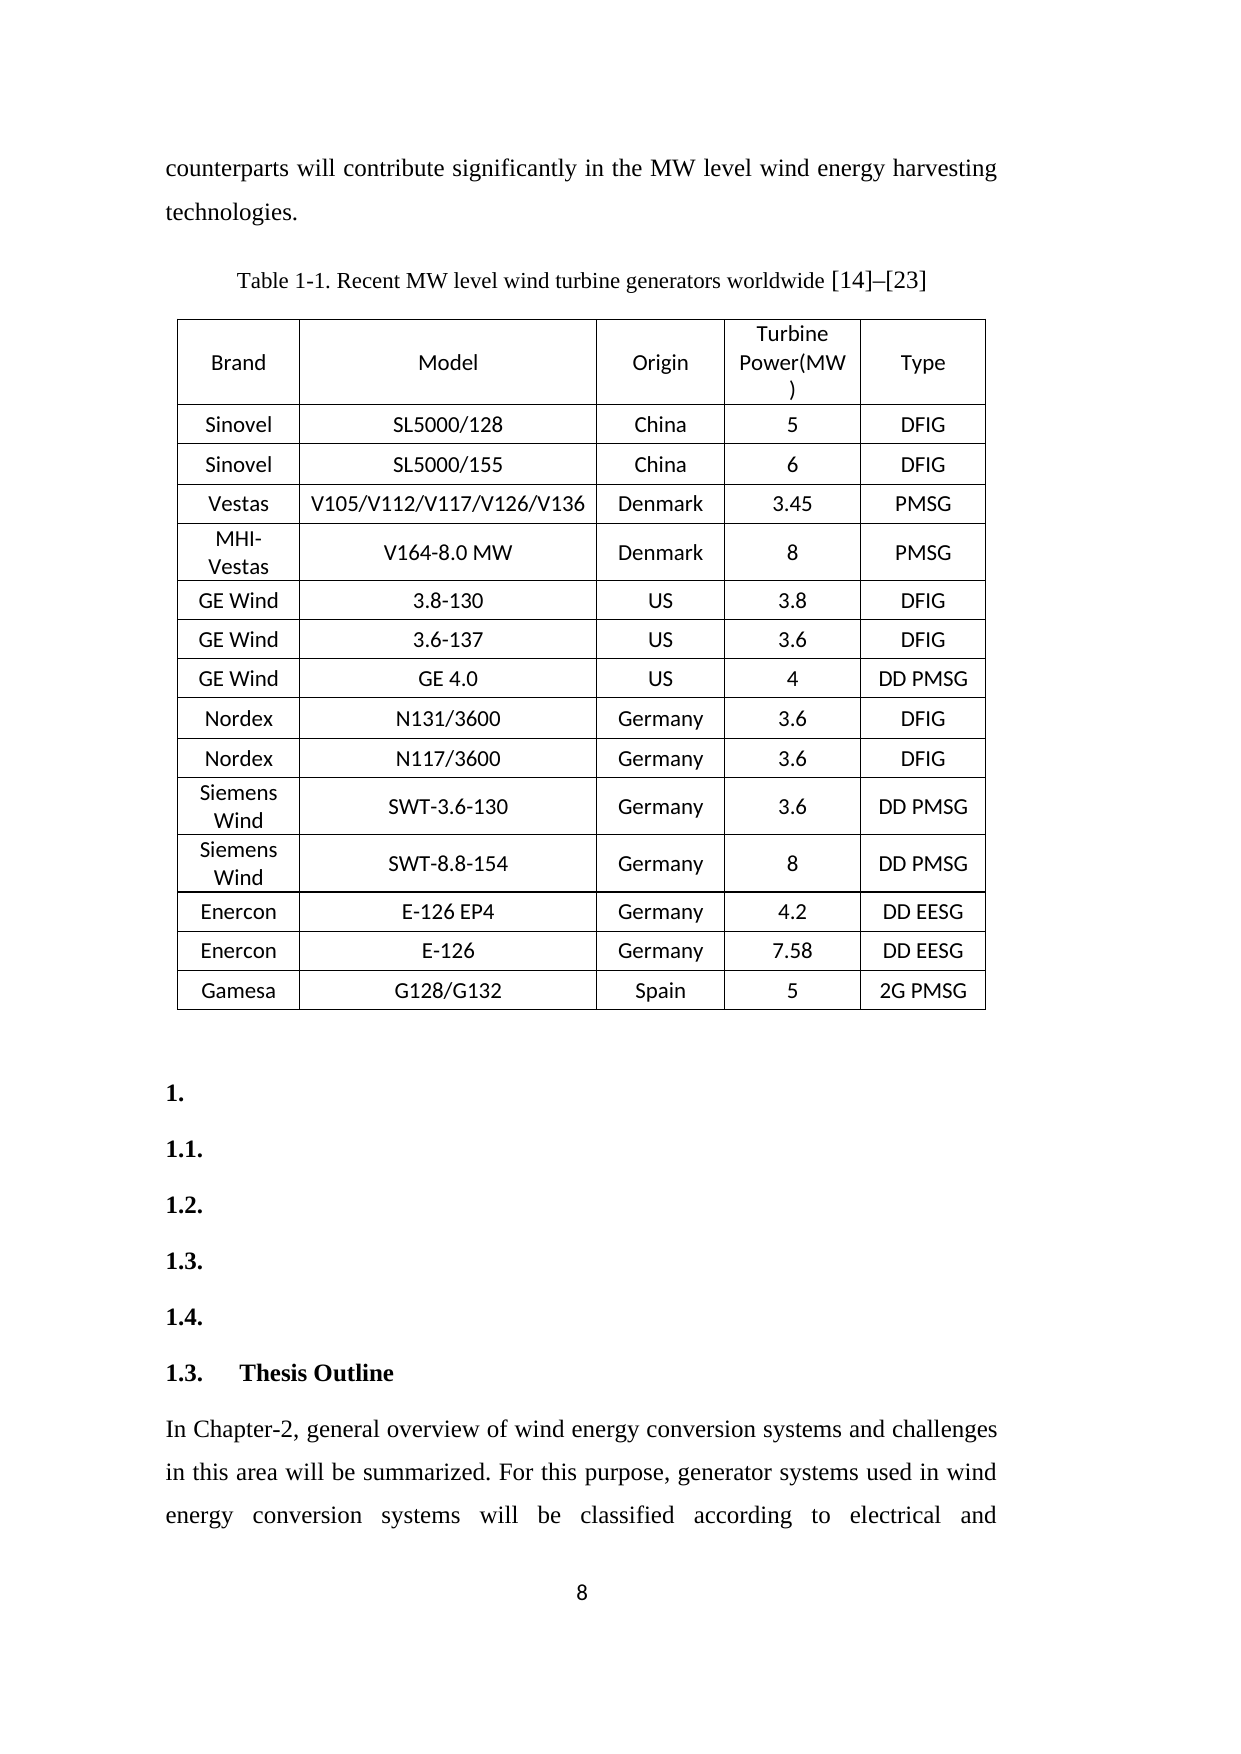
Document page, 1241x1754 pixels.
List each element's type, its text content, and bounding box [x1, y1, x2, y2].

table_header Turbine Power(MW) [725, 320, 860, 404]
table_cell SL5000/155 [300, 444, 596, 483]
table_cell Enercon [178, 893, 299, 931]
table_cell Denmark [597, 485, 724, 523]
table_cell V164-8.0 MW [300, 524, 596, 580]
table_cell N117/3600 [300, 739, 596, 777]
text Table 1-1. Recent MW level wind turbine generators worldwide [14]–[23] [165, 265, 998, 293]
table_cell Germany [597, 893, 724, 931]
table_header Model [300, 320, 596, 404]
table_cell V105/V112/V117/V126/V136 [300, 485, 596, 523]
table_cell Denmark [597, 524, 724, 580]
table_cell 7.58 [725, 932, 860, 970]
table_cell China [597, 405, 724, 443]
table_cell 3.8 [725, 581, 860, 619]
table_cell 3.6 [725, 698, 860, 738]
table_cell US [597, 581, 724, 619]
table_cell 3.6-137 [300, 620, 596, 658]
table_cell Spain [597, 971, 724, 1009]
table_header Type [861, 320, 985, 404]
table_cell PMSG [861, 485, 985, 523]
table_cell DD PMSG [861, 835, 985, 891]
table_cell SWT-8.8-154 [300, 835, 596, 891]
table_cell Nordex [178, 698, 299, 738]
table_cell DFIG [861, 581, 985, 619]
table_cell GE Wind [178, 620, 299, 658]
table_cell 4 [725, 659, 860, 697]
table_header Brand [178, 320, 299, 404]
table_cell 3.8-130 [300, 581, 596, 619]
table_cell Vestas [178, 485, 299, 523]
table_cell DD PMSG [861, 778, 985, 834]
table_cell DFIG [861, 405, 985, 443]
table_cell DFIG [861, 739, 985, 777]
table_cell 6 [725, 444, 860, 483]
table_cell 3.6 [725, 778, 860, 834]
table_cell China [597, 444, 724, 483]
table_cell GE Wind [178, 659, 299, 697]
table_cell Gamesa [178, 971, 299, 1009]
table_cell 2G PMSG [861, 971, 985, 1009]
table_cell Germany [597, 698, 724, 738]
table_cell 8 [725, 524, 860, 580]
table_cell DD EESG [861, 932, 985, 970]
table_cell G128/G132 [300, 971, 596, 1009]
table_cell 3.6 [725, 739, 860, 777]
subtitle Thesis Outline [165, 1358, 998, 1387]
table_cell E-126 EP4 [300, 893, 596, 931]
table_cell Sinovel [178, 444, 299, 483]
table_cell Germany [597, 932, 724, 970]
table_cell US [597, 659, 724, 697]
table_cell US [597, 620, 724, 658]
table_cell 3.45 [725, 485, 860, 523]
table_cell 3.6 [725, 620, 860, 658]
table_cell DFIG [861, 620, 985, 658]
table_cell DD EESG [861, 893, 985, 931]
table_cell Siemens Wind [178, 835, 299, 891]
table_cell E-126 [300, 932, 596, 970]
table_cell N131/3600 [300, 698, 596, 738]
table_cell Sinovel [178, 405, 299, 443]
table_cell Germany [597, 778, 724, 834]
table_cell 4.2 [725, 893, 860, 931]
table_cell GE Wind [178, 581, 299, 619]
table_cell SWT-3.6-130 [300, 778, 596, 834]
table_cell MHI-Vestas [178, 524, 299, 580]
table_header Origin [597, 320, 724, 404]
table_cell SL5000/128 [300, 405, 596, 443]
table_cell Germany [597, 835, 724, 891]
table_cell 5 [725, 405, 860, 443]
table_cell GE 4.0 [300, 659, 596, 697]
table_cell 8 [725, 835, 860, 891]
table_cell PMSG [861, 524, 985, 580]
table_cell DFIG [861, 444, 985, 483]
table_cell DD PMSG [861, 659, 985, 697]
table_cell Germany [597, 739, 724, 777]
table_cell Nordex [178, 739, 299, 777]
table_cell Enercon [178, 932, 299, 970]
table_cell Siemens Wind [178, 778, 299, 834]
table_cell DFIG [861, 698, 985, 738]
table_cell 5 [725, 971, 860, 1009]
